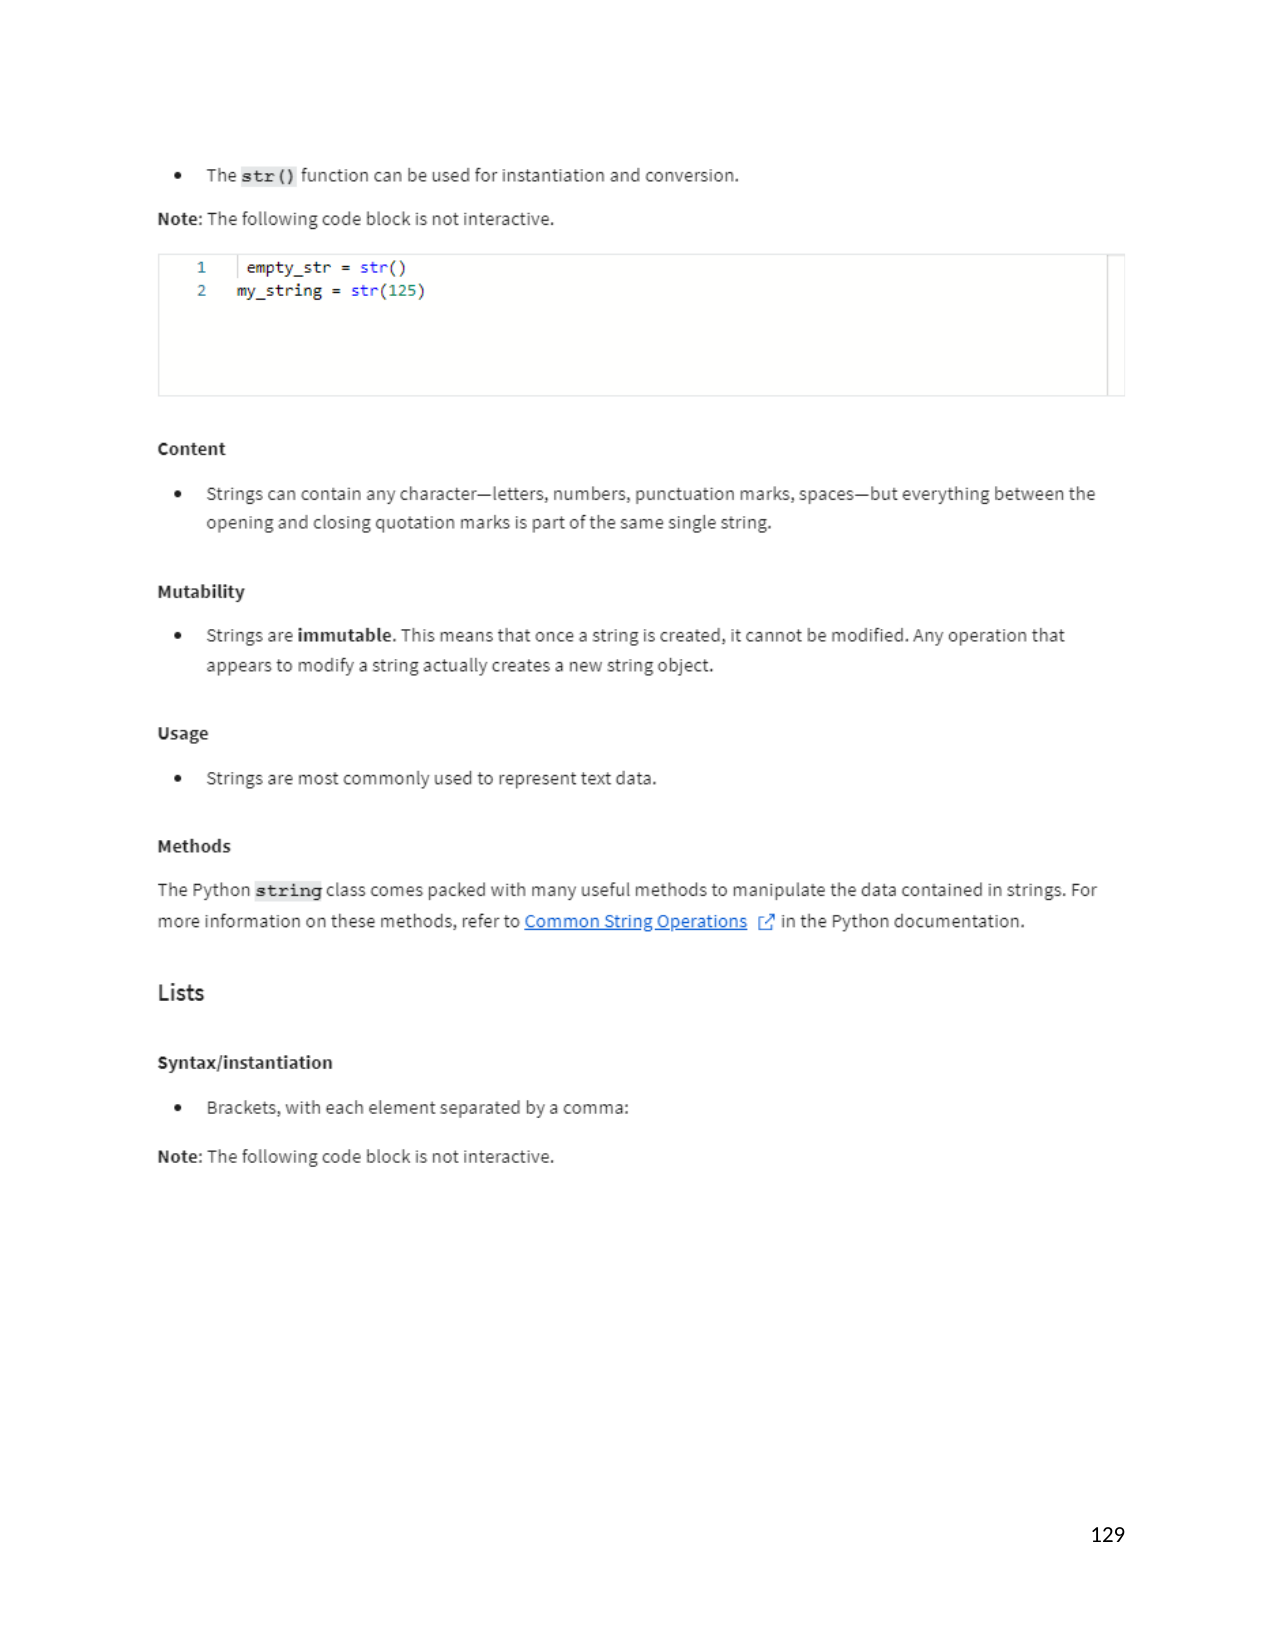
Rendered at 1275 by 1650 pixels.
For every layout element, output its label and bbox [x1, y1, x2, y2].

picture [150, 150, 1125, 1182]
